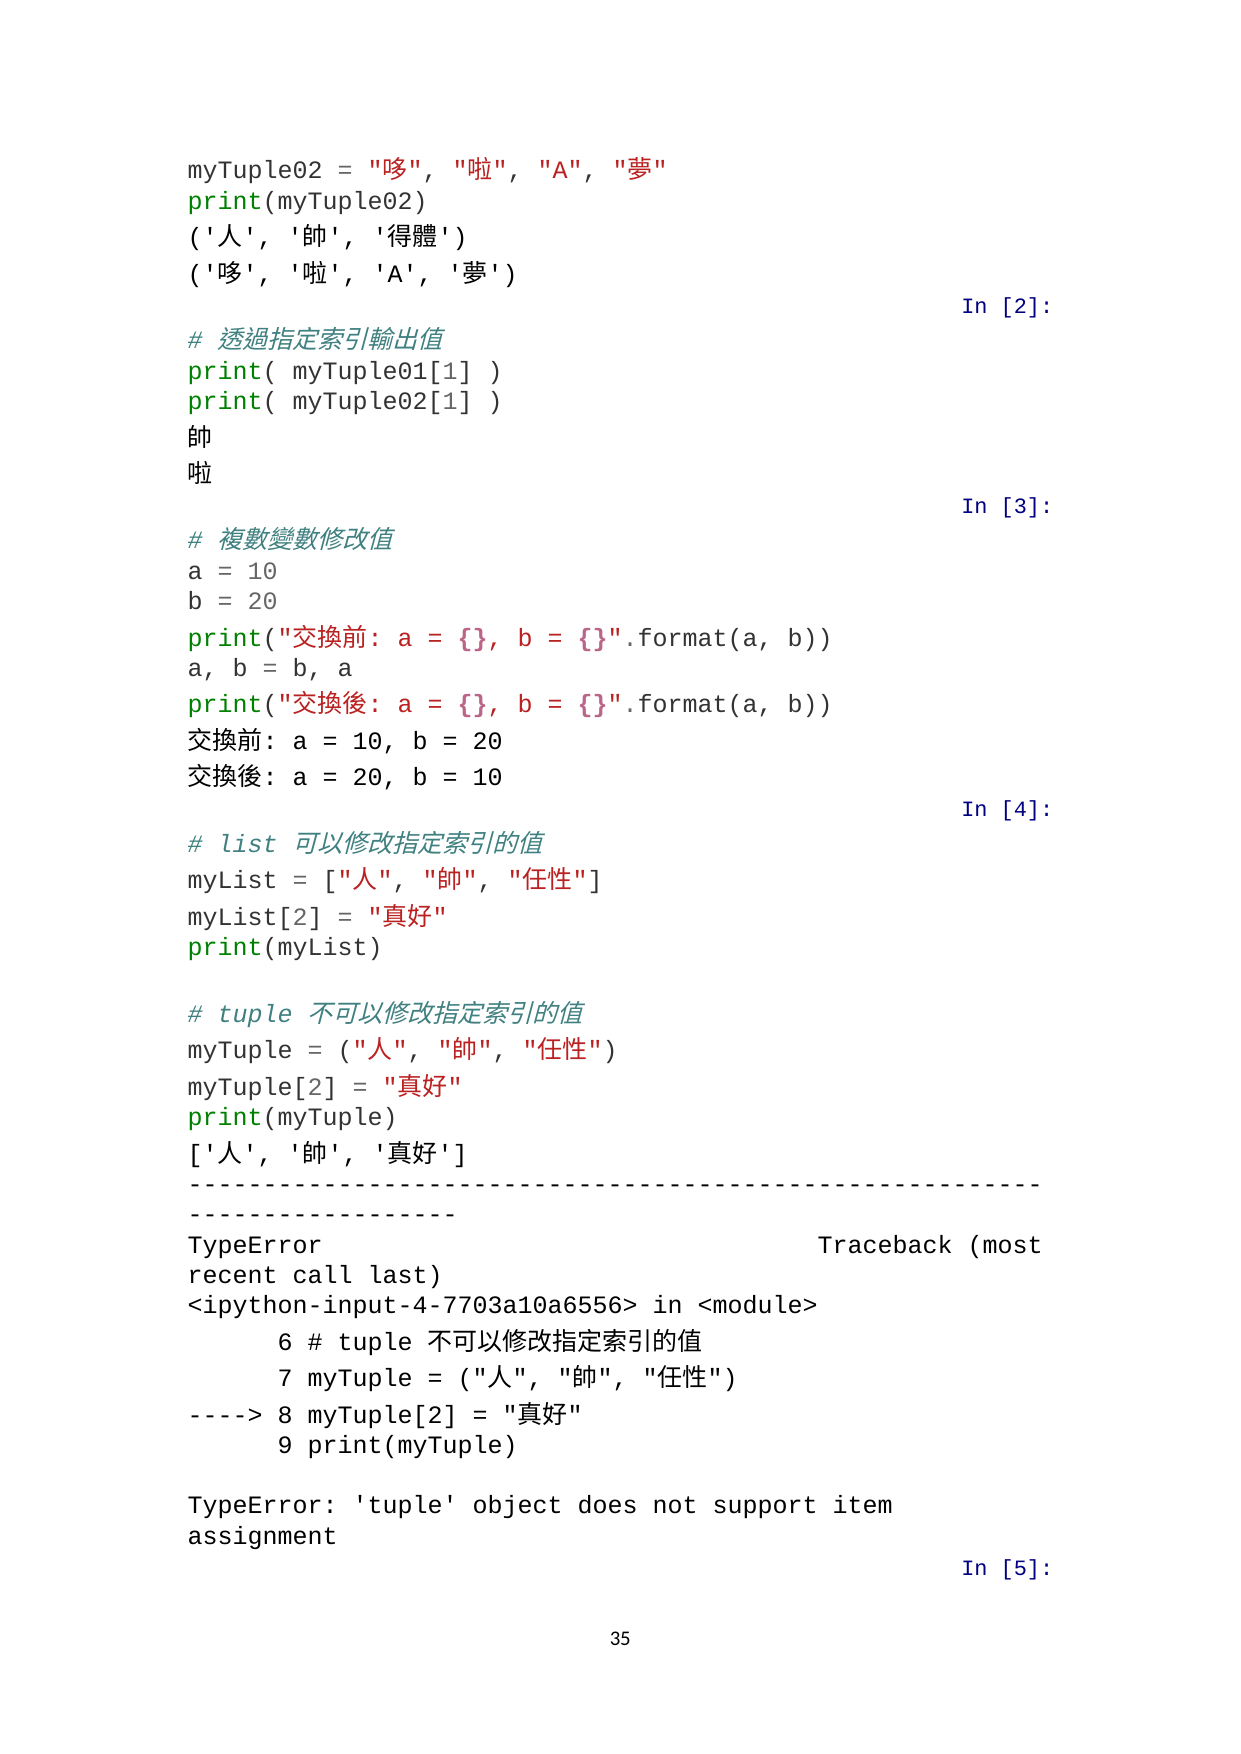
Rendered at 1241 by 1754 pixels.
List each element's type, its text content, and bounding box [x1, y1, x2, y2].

text myList[2] = "真好" [187, 896, 1053, 933]
text 啦 [187, 453, 1053, 489]
text b = 20 [187, 587, 1053, 617]
text 6 # tuple 不可以修改指定索引的值 [187, 1321, 1053, 1358]
text ----> 8 myTuple[2] = "真好" [187, 1394, 1053, 1431]
text # 複數變數修改值 [187, 520, 1053, 556]
text print(myTuple) [187, 1103, 1053, 1133]
text TypeError: 'tuple' object does not support item assignment [187, 1491, 1053, 1552]
text myTuple[2] = "真好" [187, 1066, 1053, 1103]
text myTuple = ("人", "帥", "任性") [187, 1030, 1053, 1066]
text 帥 [187, 417, 1053, 453]
text a = 10 [187, 556, 1053, 587]
text 交換前: a = 10, b = 20 [187, 720, 1053, 757]
text print( myTuple01[1] ) [187, 356, 1053, 387]
text print(myList) [187, 933, 1053, 963]
text # list 可以修改指定索引的值 [187, 823, 1053, 860]
text In [4]: [187, 793, 1053, 823]
text print("交換前: a = {}, b = {}".format(a, b)) [187, 617, 1053, 653]
text --------------------------------------------------------------------------- [187, 1169, 1053, 1230]
text myList = ["人", "帥", "任性"] [187, 860, 1053, 896]
text 7 myTuple = ("人", "帥", "任性") [187, 1358, 1053, 1394]
text 9 print(myTuple) [187, 1431, 1053, 1461]
text # tuple 不可以修改指定索引的值 [187, 993, 1053, 1030]
text 交換後: a = 20, b = 10 [187, 757, 1053, 793]
text print(myTuple02) [187, 186, 1053, 217]
text In [3]: [187, 489, 1053, 520]
text ('哆', '啦', 'A', '夢') [187, 253, 1053, 290]
text print( myTuple02[1] ) [187, 387, 1053, 417]
text TypeError Traceback (most recent call last) [187, 1230, 1053, 1291]
text myTuple02 = "哆", "啦", "A", "夢" [187, 150, 1053, 186]
text # 透過指定索引輸出值 [187, 320, 1053, 356]
text <ipython-input-4-7703a10a6556> in <module> [187, 1291, 1053, 1321]
text ['人', '帥', '真好'] [187, 1133, 1053, 1169]
text In [2]: [187, 290, 1053, 320]
text ('人', '帥', '得體') [187, 217, 1053, 253]
text a, b = b, a [187, 653, 1053, 684]
text print("交換後: a = {}, b = {}".format(a, b)) [187, 684, 1053, 720]
text In [5]: [187, 1552, 1053, 1582]
